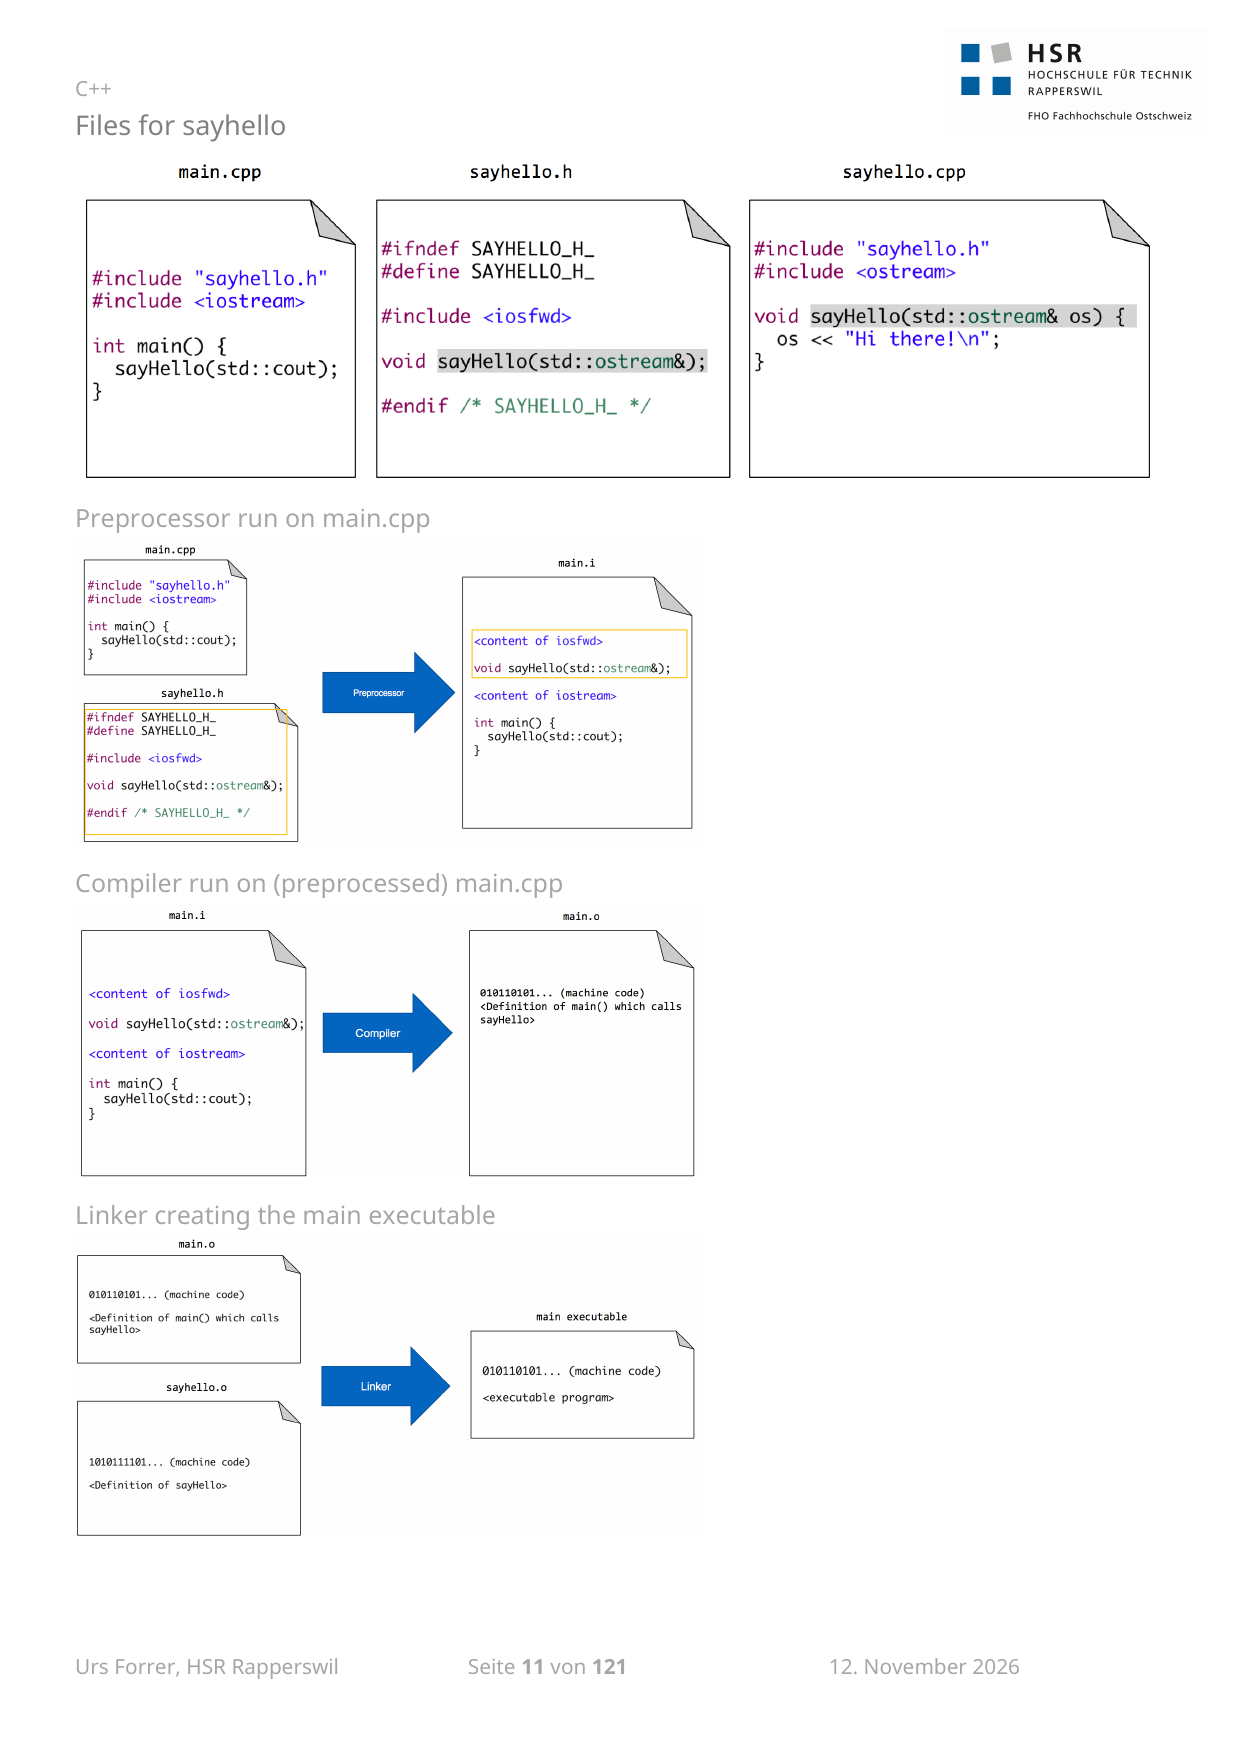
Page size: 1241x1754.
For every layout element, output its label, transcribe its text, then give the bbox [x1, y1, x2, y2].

subtitle Files for sayhello [75, 106, 1165, 143]
subtitle Preprocessor run on main.cpp [75, 501, 1165, 535]
picture [75, 146, 1166, 482]
subtitle Linker creating the main executable [75, 1198, 1165, 1232]
subtitle Compiler run on (preprocessed) main.cpp [75, 866, 1165, 900]
picture [75, 902, 703, 1179]
picture [75, 537, 703, 847]
picture [75, 1234, 703, 1539]
picture [943, 29, 1210, 134]
